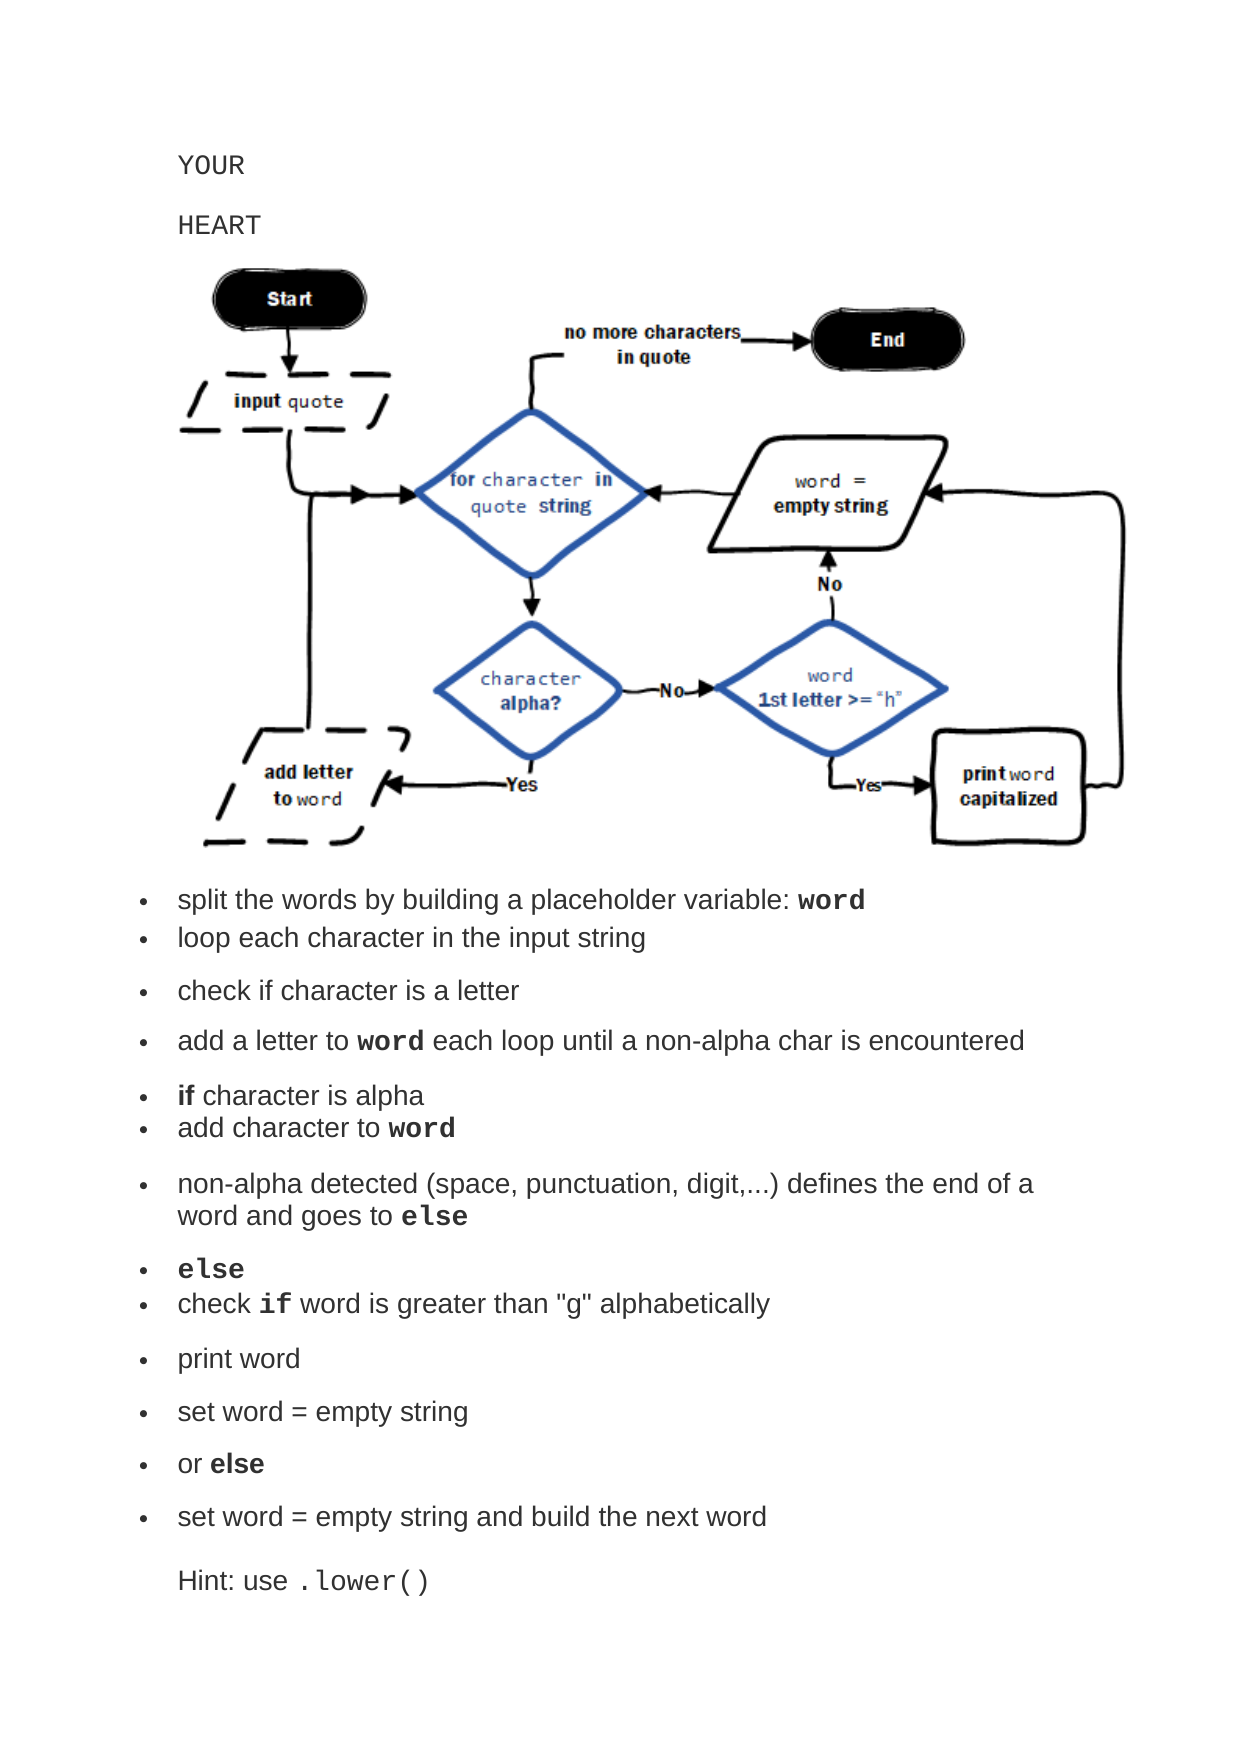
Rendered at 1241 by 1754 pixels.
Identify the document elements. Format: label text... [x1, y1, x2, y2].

picture [177, 267, 1127, 848]
list non-alpha detected (space, punctuation, digit,...) defines the end of a word and goes to else [140, 1164, 1063, 1234]
list if character is alpha [140, 1076, 1063, 1111]
list check if word is greater than "g" alphabetically [140, 1287, 1063, 1322]
list set word = empty string and build the next word [140, 1498, 1063, 1533]
list split the words by building a placeholder variable: word [140, 883, 1063, 918]
text Hint: use .lower() [177, 1564, 1063, 1599]
list add character to word [140, 1111, 1063, 1146]
list set word = empty string [140, 1392, 1063, 1427]
list or else [140, 1445, 1063, 1480]
text HEART [177, 208, 1063, 243]
list print word [140, 1339, 1063, 1374]
list else [140, 1252, 1063, 1287]
list check if character is a letter [140, 971, 1063, 1006]
text YOUR [177, 148, 1063, 183]
list loop each character in the input string [140, 918, 1063, 953]
list add a letter to word each loop until a non-alpha char is encountered [140, 1024, 1063, 1059]
